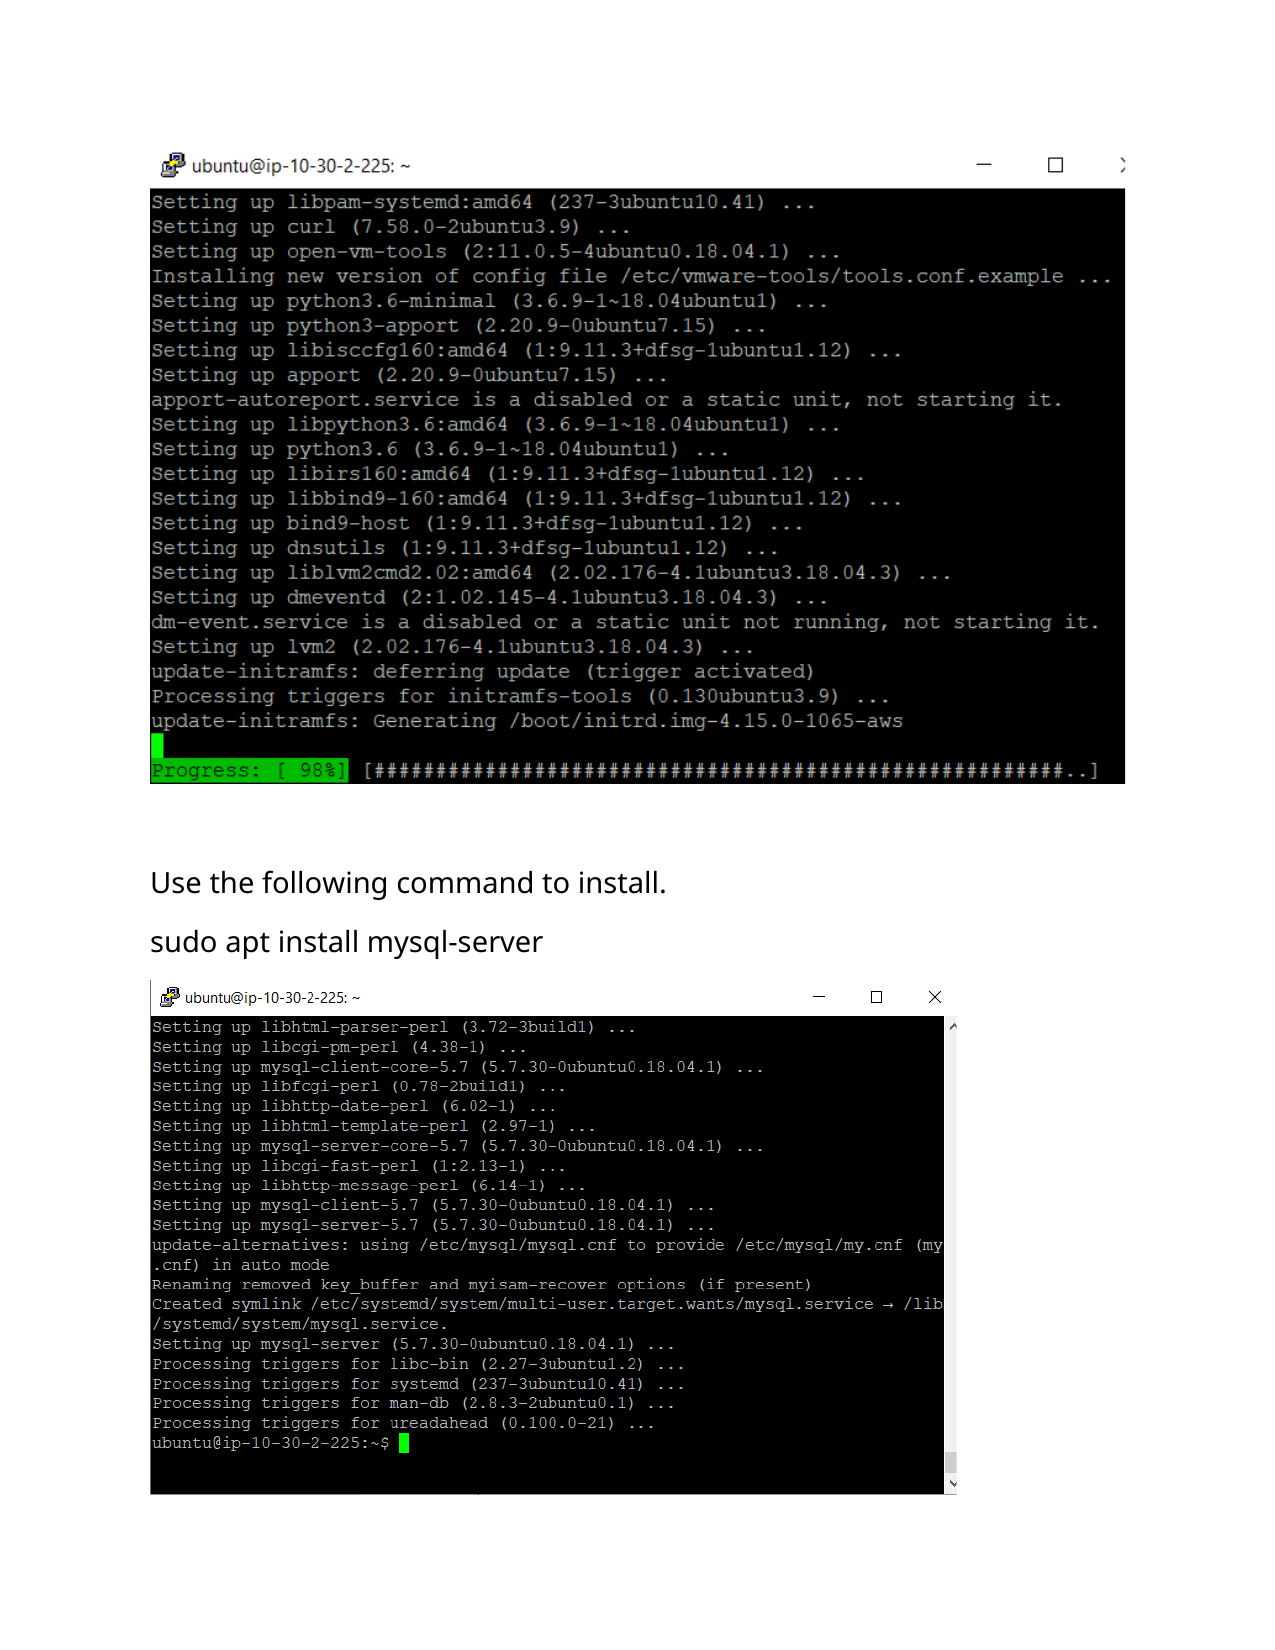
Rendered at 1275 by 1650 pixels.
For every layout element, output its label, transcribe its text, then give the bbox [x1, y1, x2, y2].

picture [150, 150, 1125, 784]
text sudo apt install mysql-server [150, 921, 1125, 961]
picture [150, 980, 957, 1495]
text Use the following command to install. [150, 862, 1125, 902]
